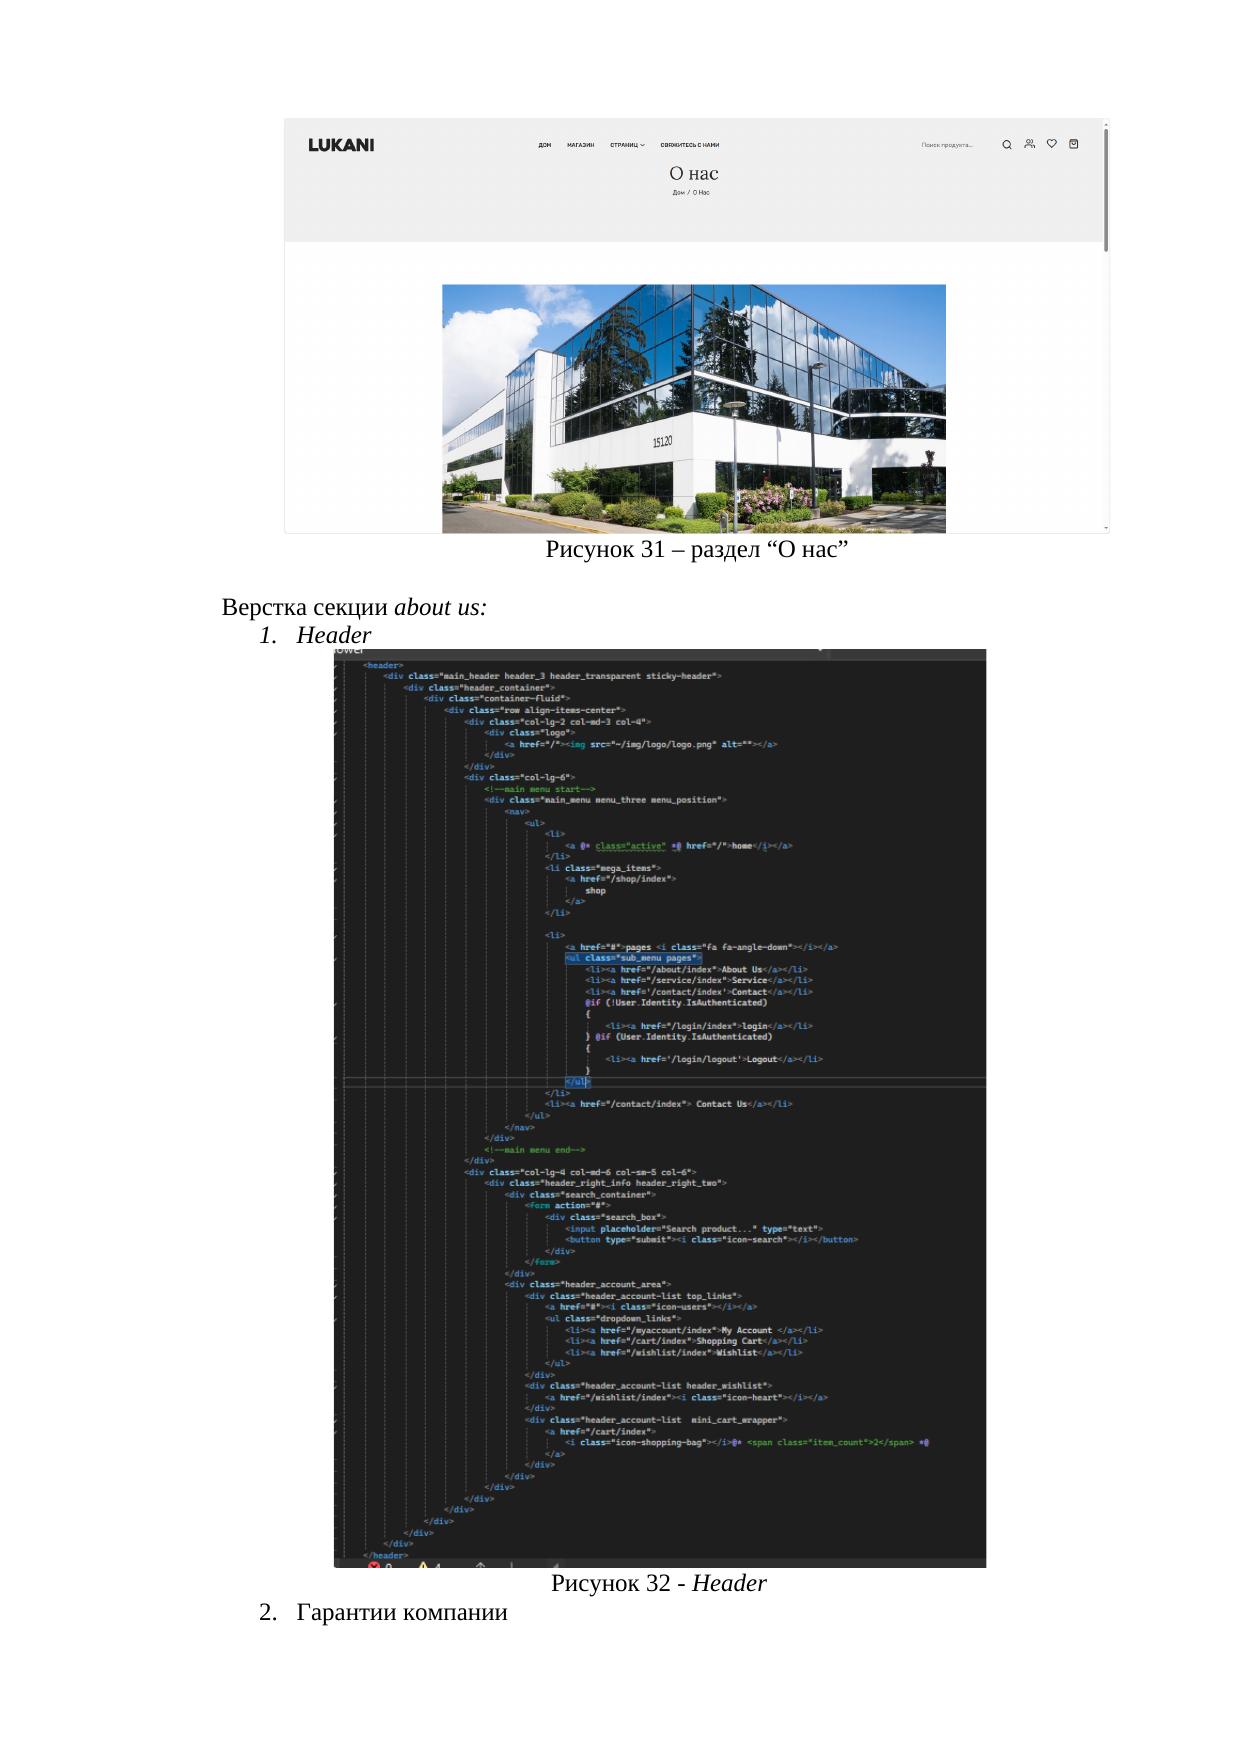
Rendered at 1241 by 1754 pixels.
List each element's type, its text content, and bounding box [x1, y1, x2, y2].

list Гарантии компании [259, 1597, 1172, 1625]
list Рисунок 32 - Header [148, 1568, 1172, 1597]
picture [333, 649, 987, 1568]
text Рисунок 31 – раздел “О нас” [148, 534, 1172, 563]
list Header [259, 620, 1172, 649]
text Верстка секции about us: [148, 592, 1172, 620]
picture [283, 118, 1111, 534]
